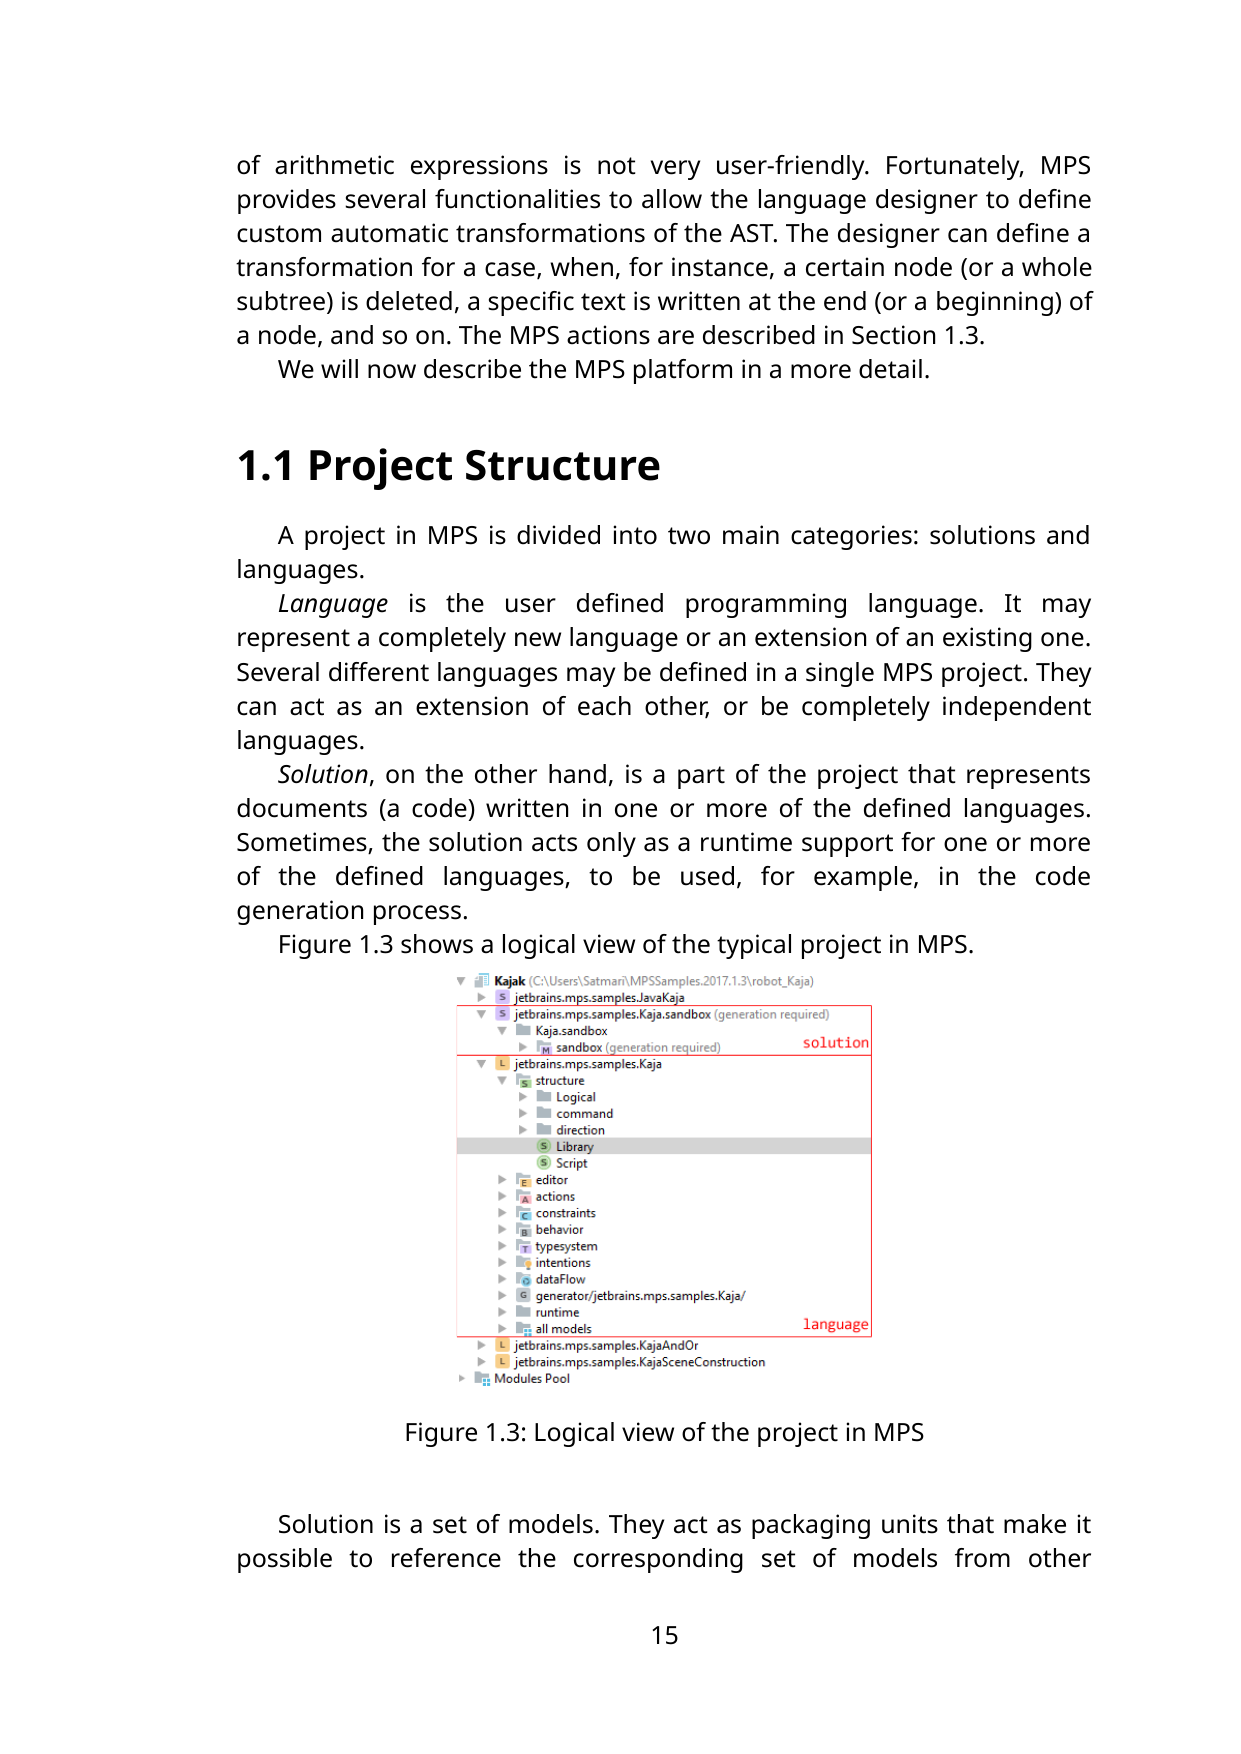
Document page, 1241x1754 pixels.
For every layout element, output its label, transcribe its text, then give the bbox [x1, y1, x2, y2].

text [236, 148, 1092, 352]
text Figure 1.3: Logical view of the project in MPS [236, 1414, 1092, 1448]
text We will now describe the MPS platform in a more detail. [236, 352, 1092, 386]
text Figure 1.3 shows a logical view of the typical project in MPS. [236, 927, 1092, 961]
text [236, 1506, 1092, 1574]
picture [456, 973, 872, 1386]
subtitle 1.1 Project Structure [236, 436, 1092, 493]
text Solution, on the other hand, is a part of the project that represents documents (a code) written in one or more of the defined languages. Sometimes, the solution acts only as a runtime support for one or more of the defined languages, to be used, for example, in the code generation process. [236, 756, 1092, 927]
text Language is the user defined programming language. It may represent a completely new language or an extension of an existing one. Several different languages may be defined in a single MPS project. They can act as an extension of each other, or be completely independent languages. [236, 586, 1092, 756]
text A project in MPS is divided into two main categories: solutions and languages. [236, 518, 1092, 586]
